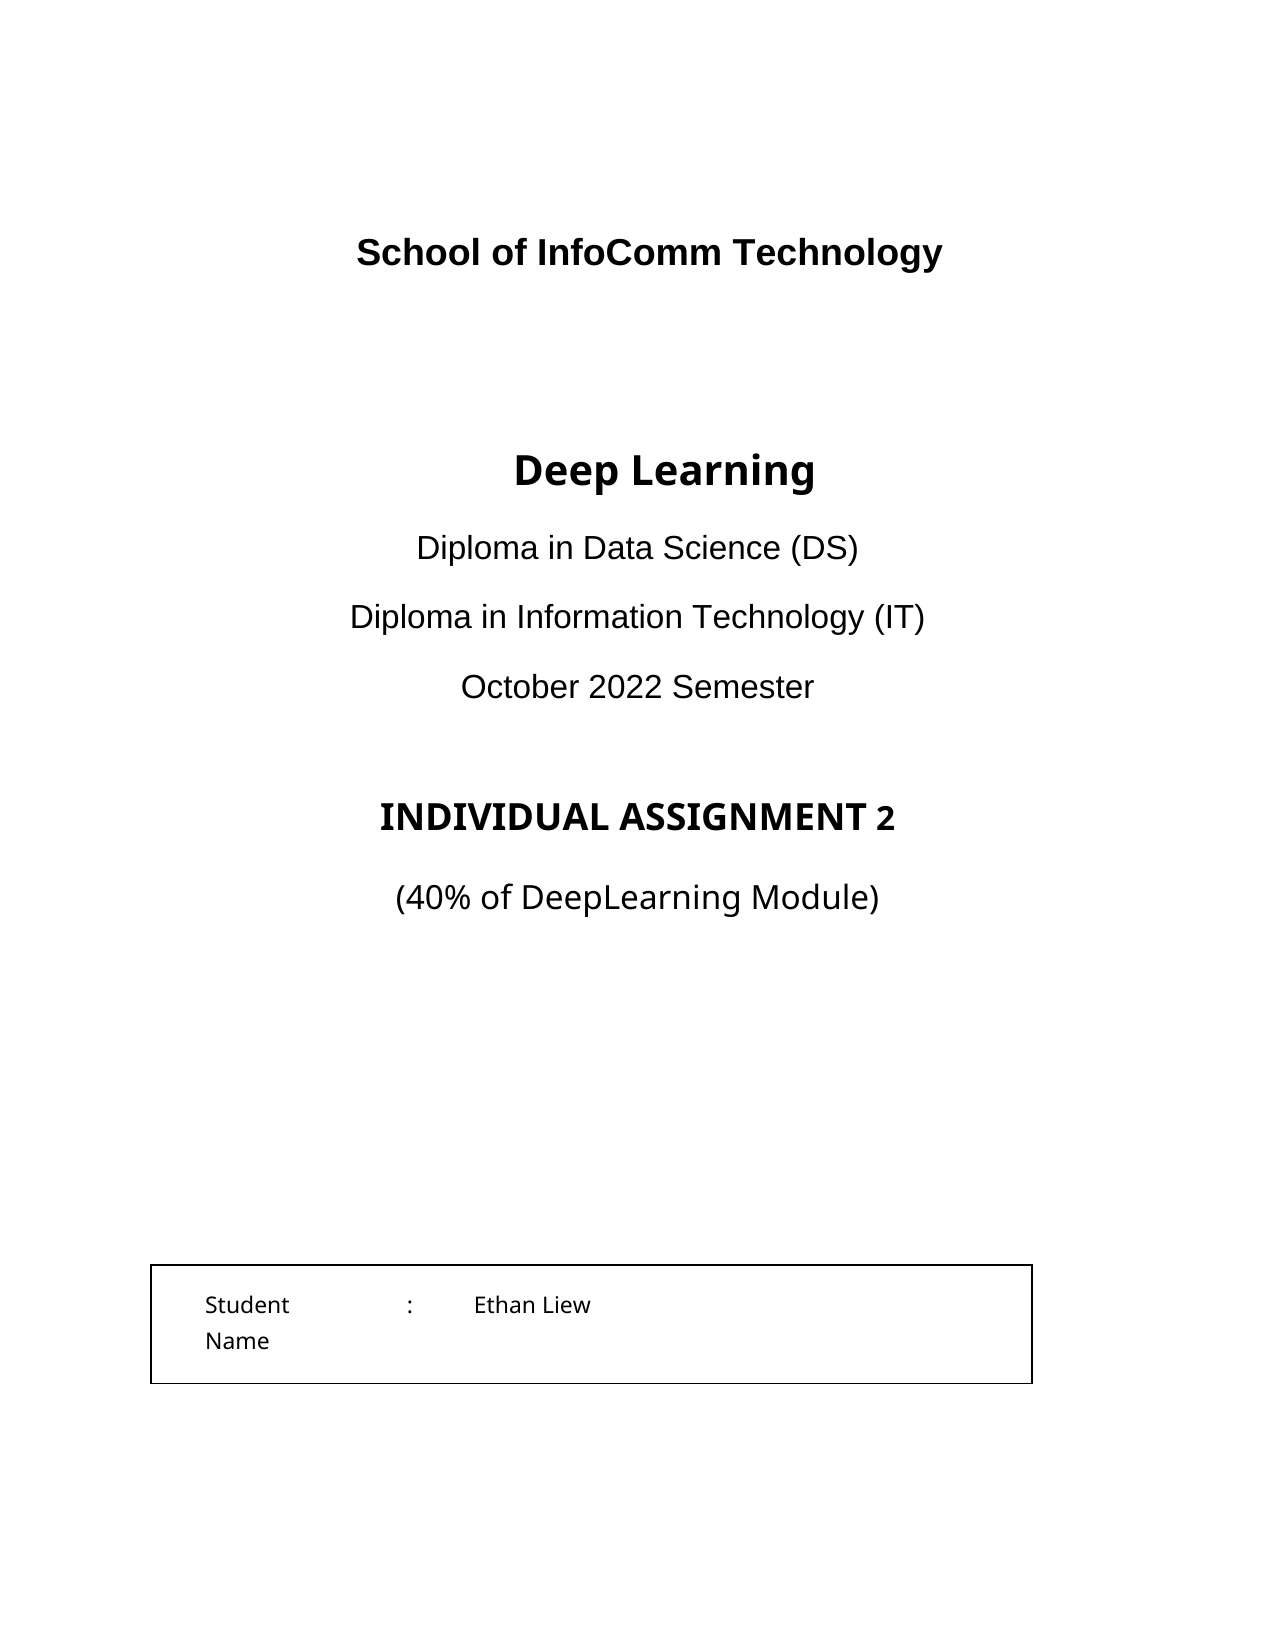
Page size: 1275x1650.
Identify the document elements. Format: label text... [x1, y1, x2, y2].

text INDIVIDUAL ASSIGNMENT 2 [150, 790, 1125, 841]
table_header Student Name [152, 1266, 354, 1383]
text Diploma in Data Science (DS) [150, 528, 1125, 567]
text October 2022 Semester [150, 667, 1125, 705]
table_header : [354, 1266, 419, 1383]
text School of InfoComm Technology [283, 230, 1019, 273]
text (40% of DeepLearning Module) [150, 873, 1125, 919]
text Diploma in Information Technology (IT) [150, 598, 1125, 636]
text Deep Learning [375, 441, 927, 498]
table_header Ethan Liew [420, 1266, 1031, 1383]
